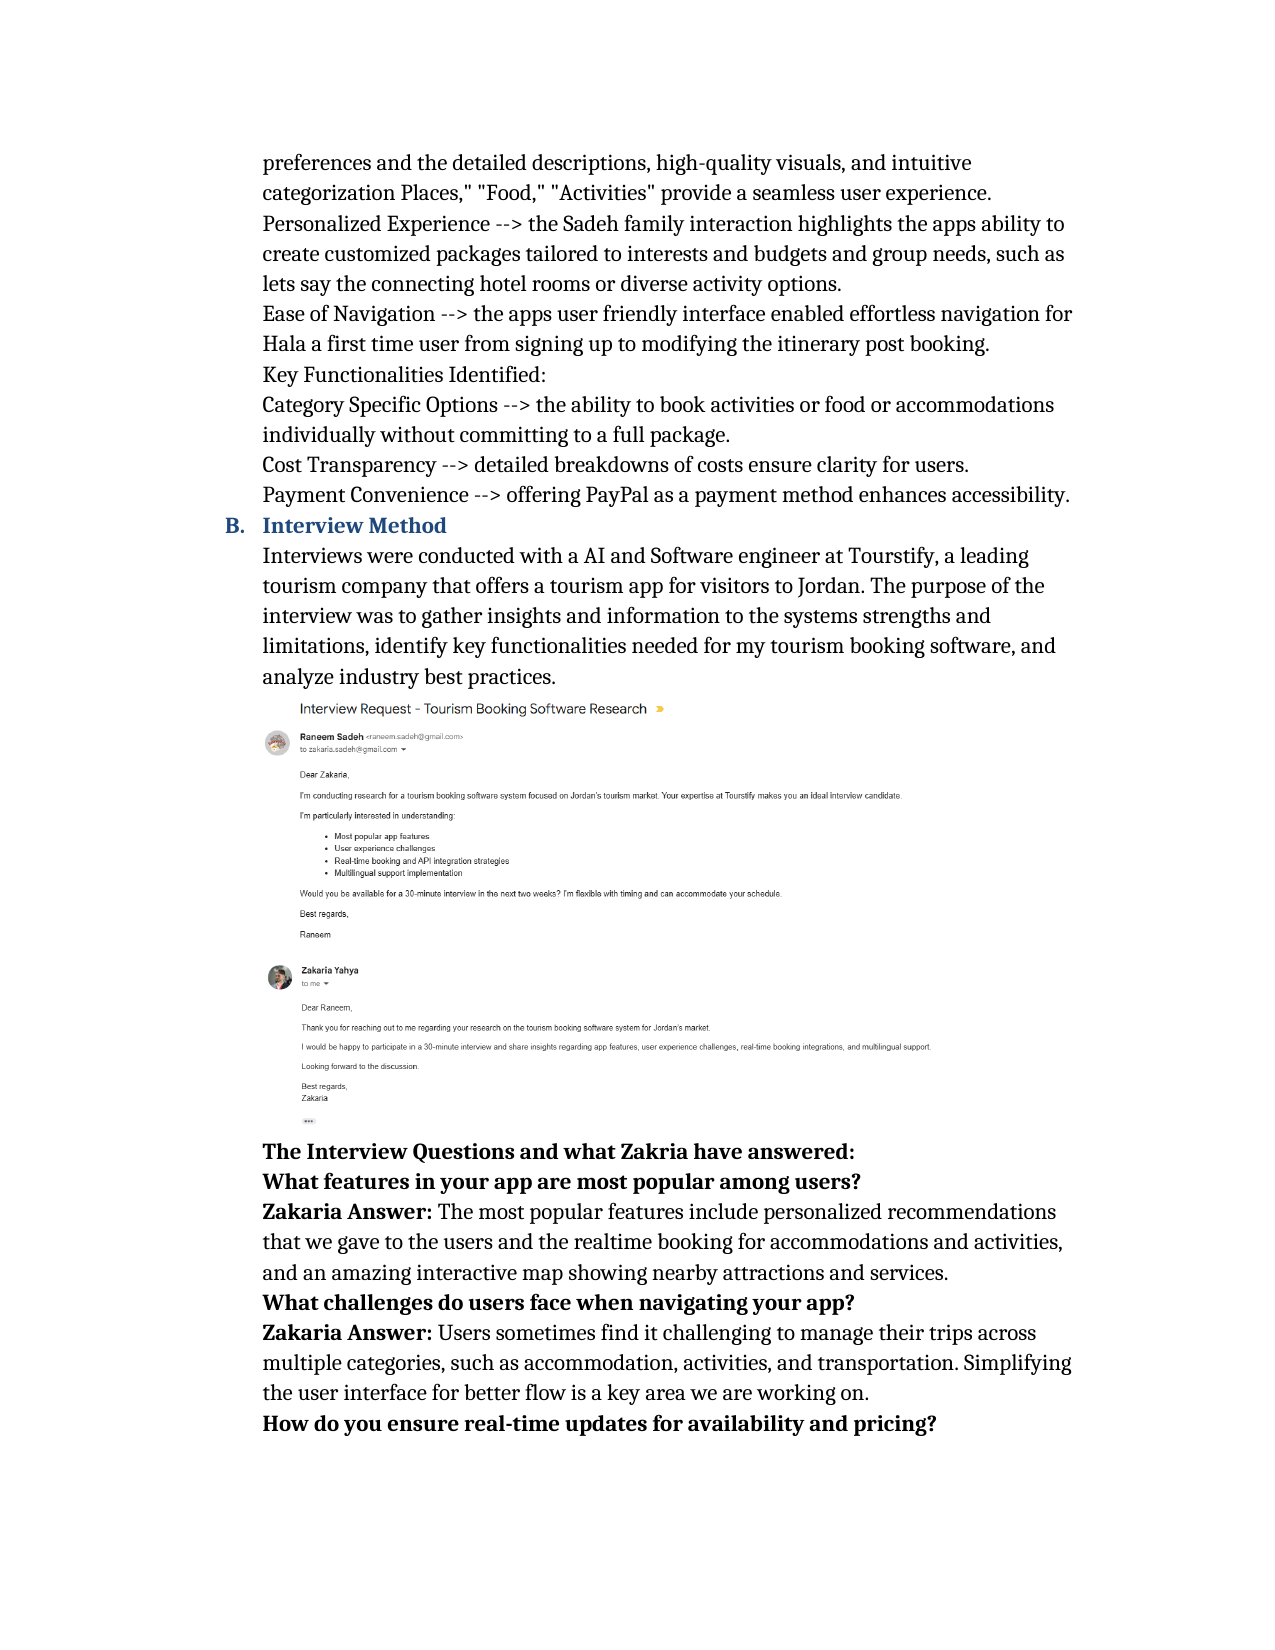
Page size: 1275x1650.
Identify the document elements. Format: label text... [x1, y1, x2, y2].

list What challenges do users face when navigating your app? [262, 1289, 1087, 1316]
list Interviews were conducted with a AI and Software engineer at Tourstify, a leading tourism company that offers a tourism app for visitors to Jordan. The purpose of the interview was to gather insights and information to the systems strengths and limitations, identify key functionalities needed for my tourism booking software, and analyze industry best practices. [262, 543, 1087, 690]
list Personalized Experience --> the Sadeh family interaction highlights the apps ability to create customized packages tailored to interests and budgets and group needs, such as lets say the connecting hotel rooms or diverse activity options. [262, 210, 1087, 297]
list How do you ensure real-time updates for availability and pricing? [262, 1410, 1087, 1437]
list Interview Method [225, 512, 1087, 539]
list Zakaria Answer: The most popular features include personalized recommendations that we gave to the users and the realtime booking for accommodations and activities, and an amazing interactive map showing nearby attractions and services. [262, 1199, 1087, 1286]
list Key Functionalities Identified: [262, 361, 1087, 388]
list Category Specific Options --> the ability to book activities or food or accommodations individually without committing to a full package. [262, 392, 1087, 448]
picture [262, 693, 920, 951]
list Payment Convenience --> offering PayPal as a payment method enhances accessibility. [262, 482, 1087, 509]
list Zakaria Answer: Users sometimes find it challenging to manage their trips across multiple categories, such as accommodation, activities, and transportation. Simplifying the user interface for better flow is a key area we are working on. [262, 1320, 1087, 1407]
list Ease of Navigation --> the apps user friendly interface enabled effortless navigation for Hala a first time user from signing up to modifying the itinerary post booking. [262, 301, 1087, 358]
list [262, 150, 1087, 207]
list Cost Transparency --> detailed breakdowns of costs ensure clarity for users. [262, 452, 1087, 478]
list What features in your app are most popular among users? [262, 1169, 1087, 1195]
list The Interview Questions and what Zakria have answered: [262, 1138, 1087, 1165]
picture [262, 954, 932, 1135]
